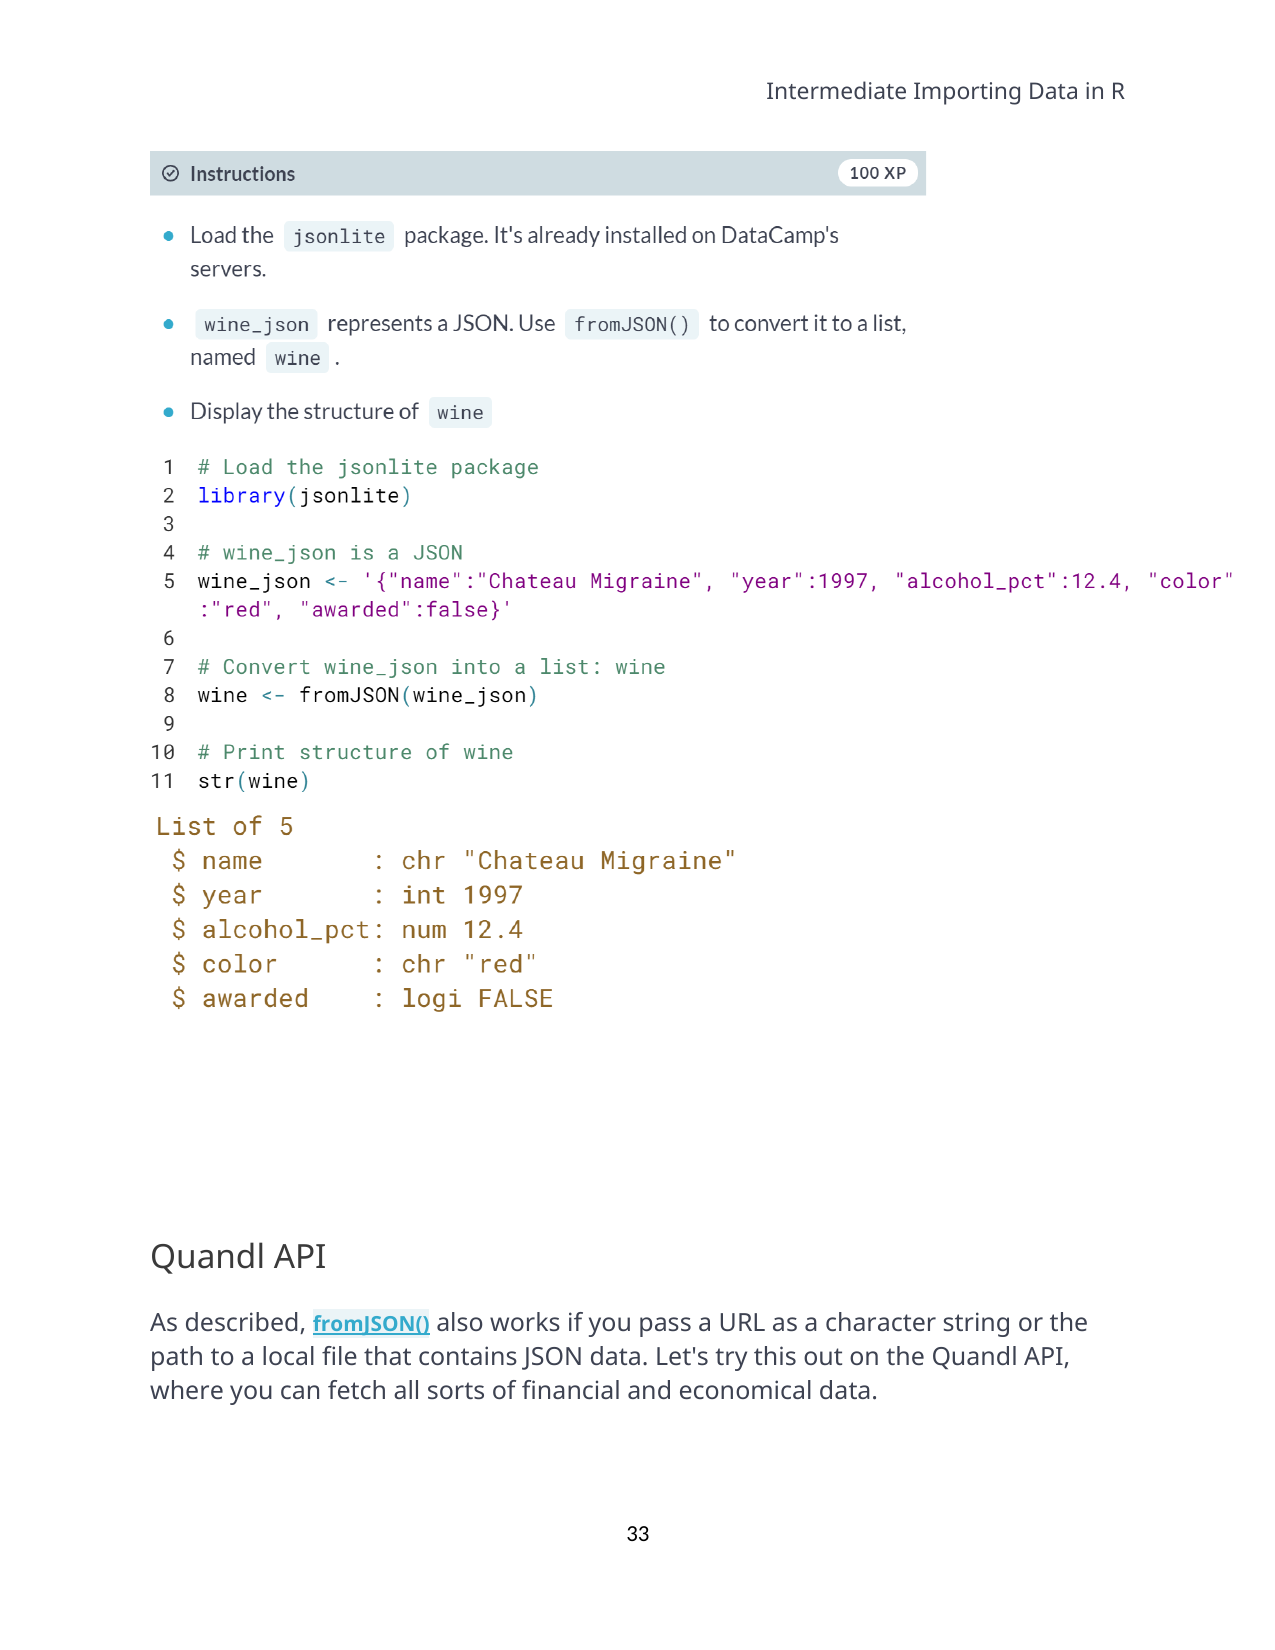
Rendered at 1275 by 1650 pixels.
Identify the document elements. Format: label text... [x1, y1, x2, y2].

picture [150, 810, 741, 1012]
subtitle Quandl API [150, 1232, 1125, 1278]
text As described, fromJSON() also works if you pass a URL as a character string or the path to a local file that contains JSON data. Let's try this out on the Quandl API, where you can fetch all sorts of financial and economical data. [150, 1305, 1125, 1407]
picture [150, 453, 1240, 792]
picture [150, 150, 927, 435]
